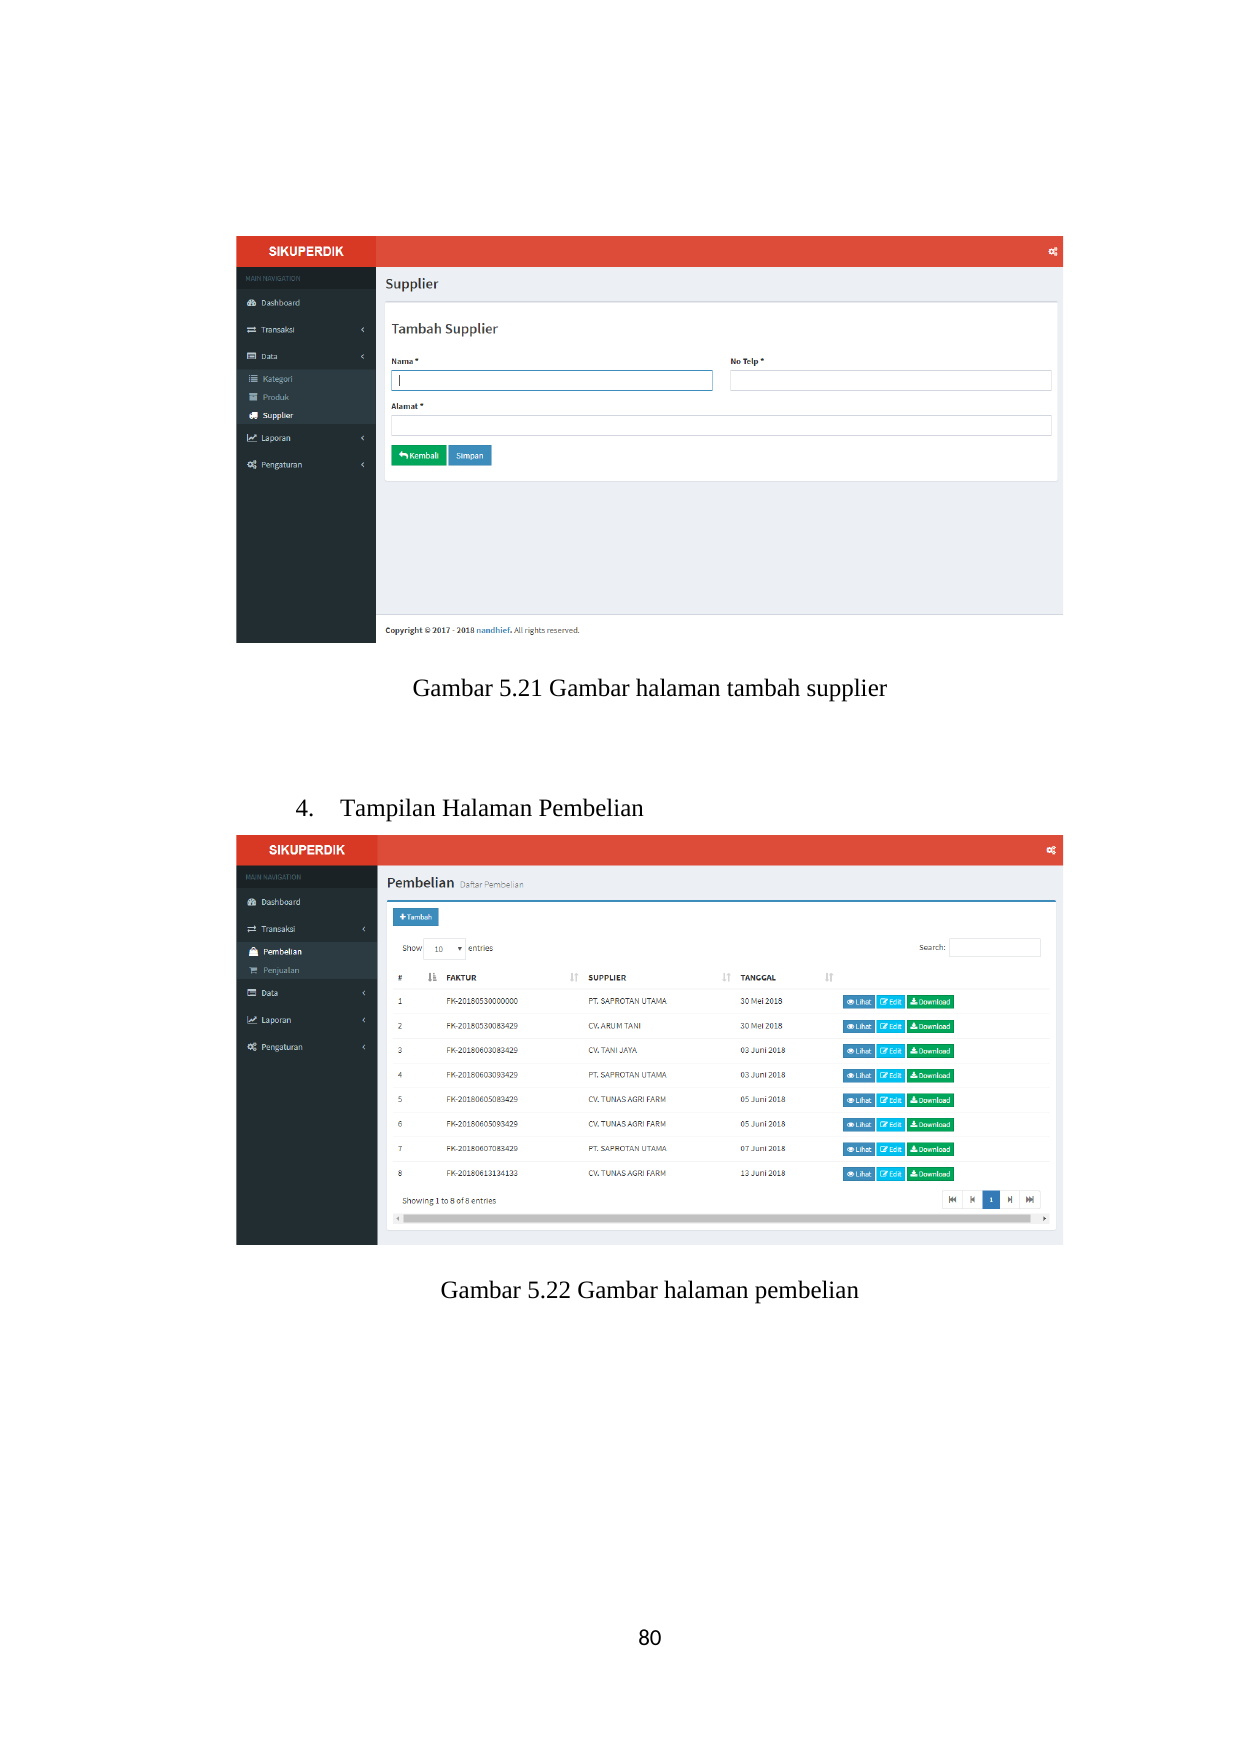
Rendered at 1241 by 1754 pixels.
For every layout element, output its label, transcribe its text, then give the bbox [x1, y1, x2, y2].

text Gambar 5.22 Gambar halaman pembelian [236, 1276, 1063, 1304]
picture [236, 236, 1064, 643]
list Tampilan Halaman Pembelian [295, 793, 1063, 821]
text Gambar 5.21 Gambar halaman tambah supplier [236, 673, 1063, 702]
picture [236, 835, 1064, 1245]
